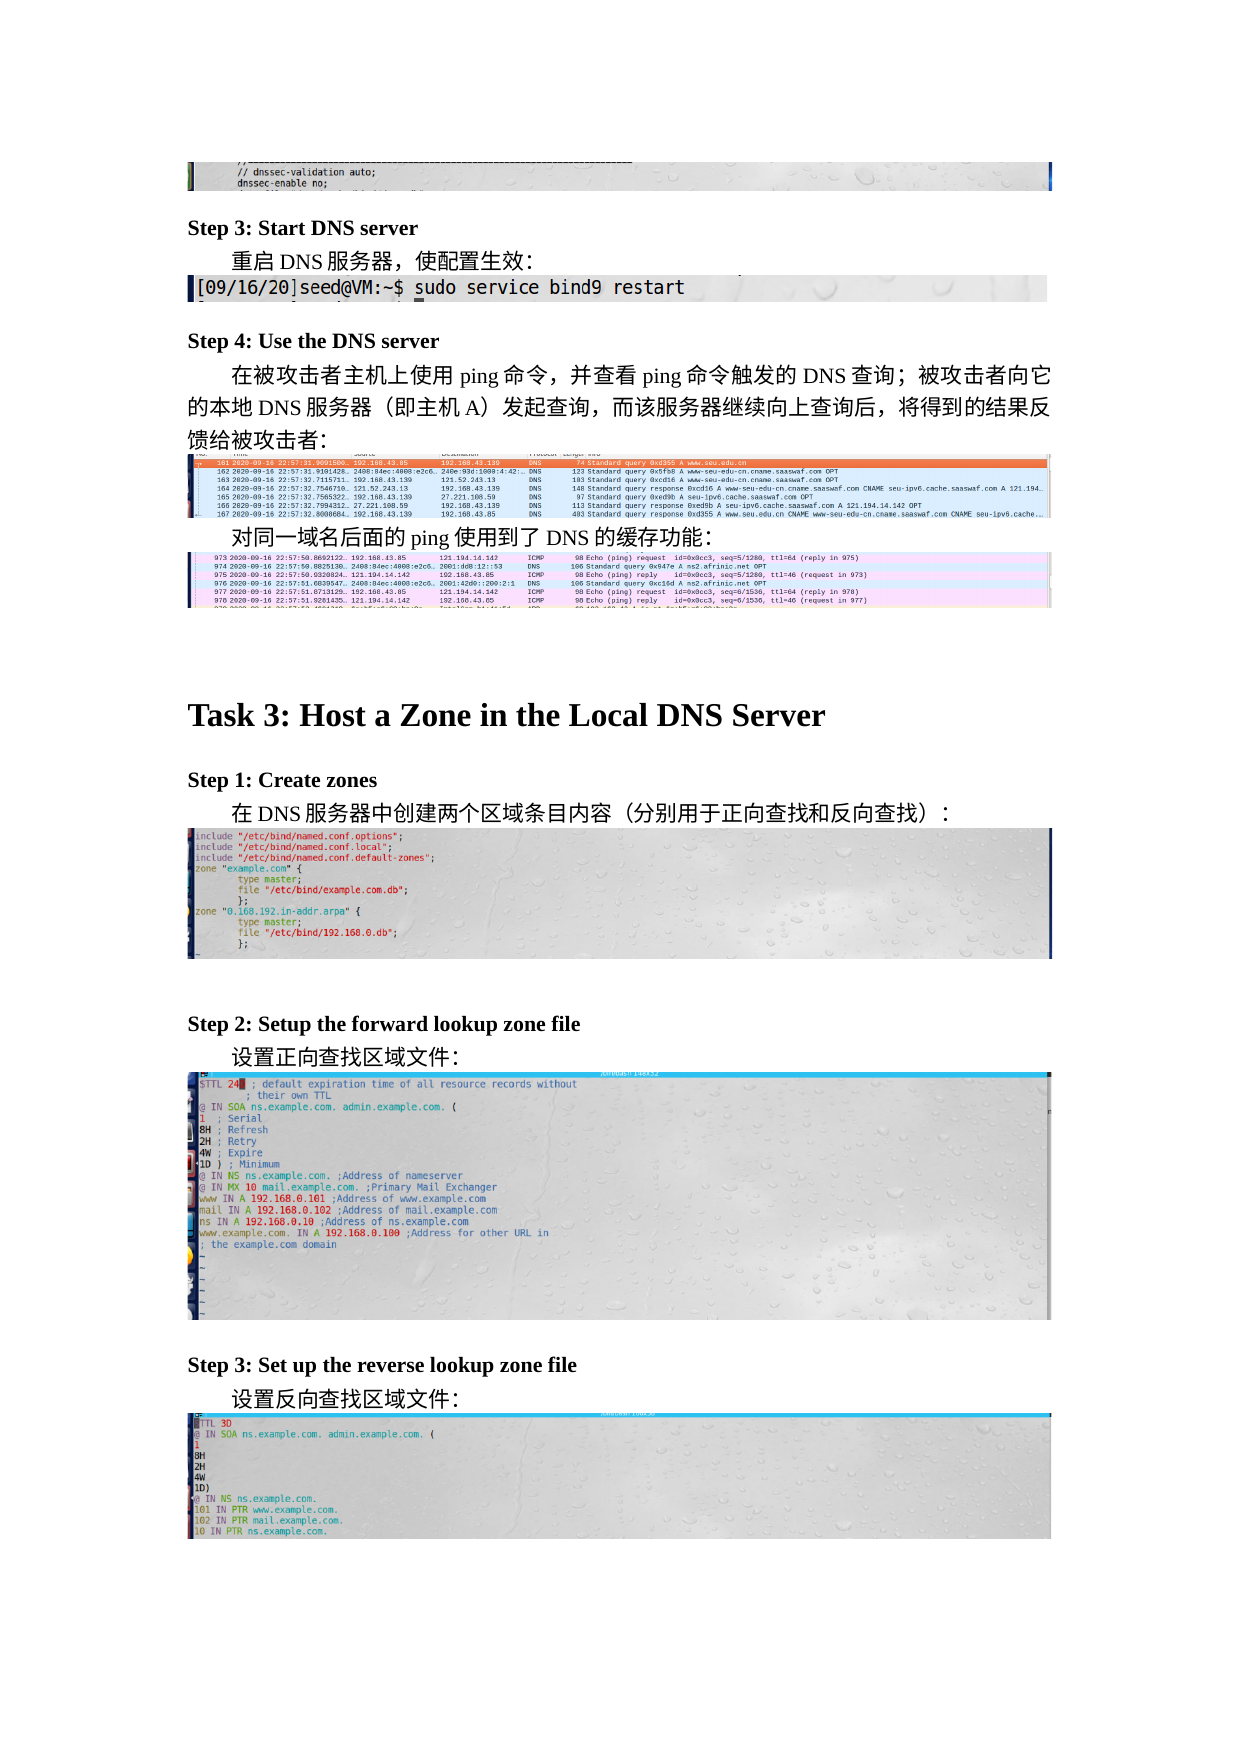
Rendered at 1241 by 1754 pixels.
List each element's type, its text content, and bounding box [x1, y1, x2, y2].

text 重启DNS服务器，使配置生效： [187, 243, 1053, 276]
picture [187, 828, 1053, 959]
picture [187, 1413, 1052, 1539]
text Step 4: Use the DNS server [187, 325, 1053, 357]
text Step 2: Setup the forward lookup zone file [187, 1007, 1053, 1040]
picture [187, 162, 1053, 191]
text Step 1: Create zones [187, 763, 1053, 796]
text Step 3: Start DNS server [187, 211, 1053, 243]
picture [187, 1072, 1052, 1320]
text 设置反向查找区域文件： [187, 1381, 1053, 1414]
text 在被攻击者主机上使用ping命令，并查看ping命令触发的DNS查询；被攻击者向它的本地DNS服务器（即主机A）发起查询，而该服务器继续向上查询后，将得到的结果反馈给被攻击者： [187, 357, 1053, 455]
text Task 3: Host a Zone in the Local DNS Server [187, 682, 1053, 747]
text Step 3: Set up the reverse lookup zone file [187, 1349, 1053, 1381]
picture [187, 275, 1048, 302]
picture [187, 552, 1052, 608]
text 设置正向查找区域文件： [187, 1040, 1053, 1072]
text 在DNS服务器中创建两个区域条目内容（分别用于正向查找和反向查找）： [187, 796, 1053, 828]
text 对同一域名后面的ping使用到了DNS的缓存功能： [187, 520, 1053, 552]
picture [187, 454, 1052, 518]
